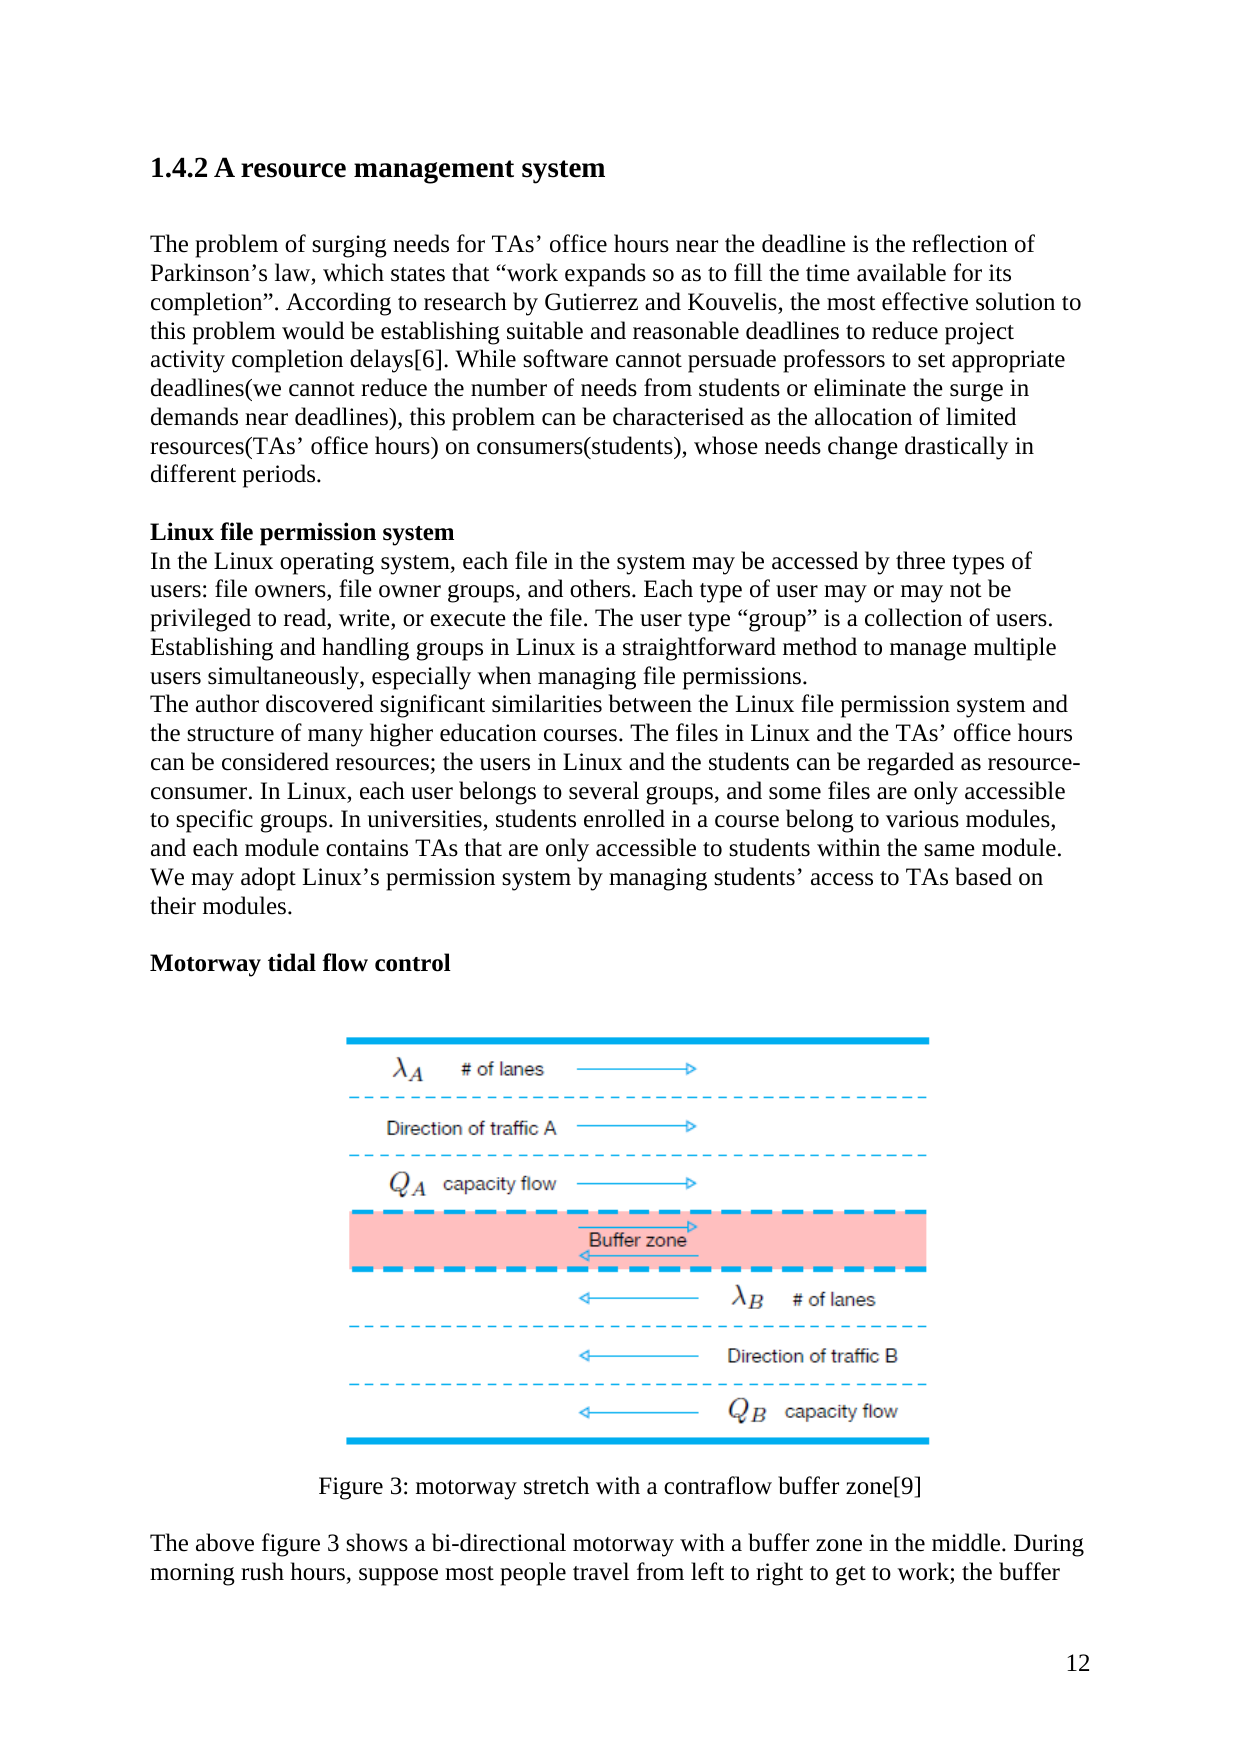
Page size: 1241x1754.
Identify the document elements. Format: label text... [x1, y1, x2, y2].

text Figure 3: motorway stretch with a contraflow buffer zone[9] [150, 1471, 1090, 1500]
text The problem of surging needs for TAs’ office hours near the deadline is the reflection of Parkinson’s law, which states that “work expands so as to fill the time available for its completion”. According to research by Gutierrez and Kouvelis, the most effective solution to this problem would be establishing suitable and reasonable deadlines to reduce project activity completion delays[6]. While software cannot persuade professors to set appropriate deadlines(we cannot reduce the number of needs from students or eliminate the surge in demands near deadlines), this problem can be characterised as the allocation of limited resources(TAs’ office hours) on consumers(students), whose needs change drastically in different periods. [150, 229, 1090, 488]
text Motorway tidal flow control [150, 948, 1090, 977]
text Linux file permission system [150, 517, 1090, 546]
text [150, 1528, 1090, 1586]
text The author discovered significant similarities between the Linux file permission system and the structure of many higher education courses. The files in Linux and the TAs’ office hours can be considered resources; the users in Linux and the students can be regarded as resource-consumer. In Linux, each user belongs to several groups, and some files are only accessible to specific groups. In universities, students enrolled in a course belong to various modules, and each module contains TAs that are only accessible to students within the same module. We may adopt Linux’s permission system by managing students’ access to TAs based on their modules. [150, 689, 1090, 919]
text In the Linux operating system, each file in the system may be accessed by three types of users: file owners, file owner groups, and others. Each type of user may or may not be privileged to read, write, or execute the file. The user type “group” is a collection of users. Establishing and handling groups in Linux is a straightforward method to manage multiple users simultaneously, especially when managing file permissions. [150, 546, 1090, 689]
subtitle 1.4.2 A resource management system [150, 150, 1090, 183]
